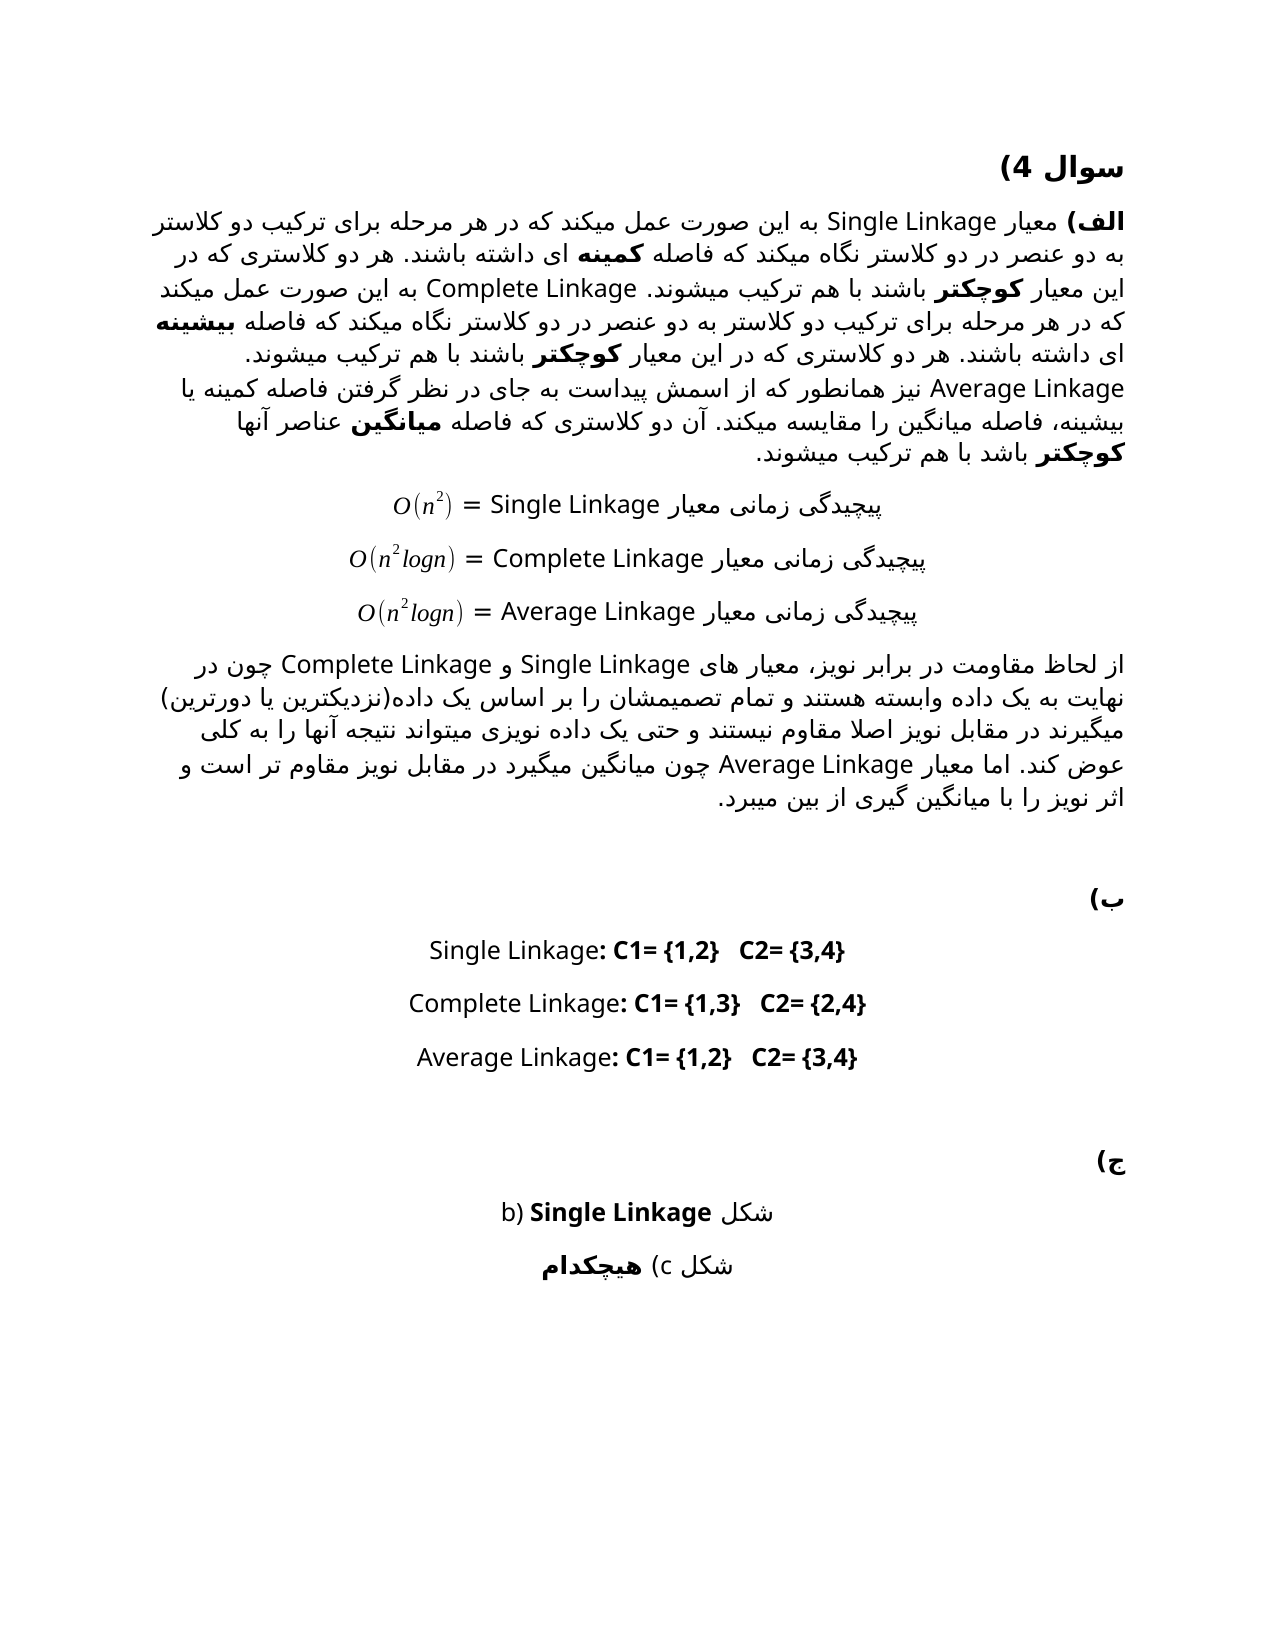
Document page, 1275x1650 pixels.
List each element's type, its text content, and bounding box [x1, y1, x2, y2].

subtitle سوال 4) [150, 150, 1125, 184]
text پیچیدگی زمانی معیار Single Linkage = [150, 487, 1125, 521]
text پیچیدگی زمانی معیار Complete Linkage = [150, 540, 1125, 574]
text Average Linkage: C1= {1,2} C2= {3,4} [150, 1039, 1125, 1073]
text شکل b) Single Linkage [150, 1194, 1125, 1228]
text از لحاظ مقاومت در برابر نویز، معیار های Single Linkage و Complete Linkage چون در نهایت به یک داده وابسته هستند و تمام تصمیمشان را بر اساس یک داده(نزدیکترین یا دورترین) میگیرند در مقابل نویز اصلا مقاوم نیستند و حتی یک داده نویزی میتواند نتیجه آنها را به کلی عوض کند. اما معیار Average Linkage چون میانگین میگیرد در مقابل نویز مقاوم تر است و اثر نویز را با میانگین گیری از بین میبرد. [150, 647, 1125, 812]
text ب) [150, 884, 1125, 913]
text Single Linkage: C1= {1,2} C2= {3,4} [150, 932, 1125, 966]
text پیچیدگی زمانی معیار Average Linkage = [150, 594, 1125, 628]
text ج) [150, 1146, 1125, 1175]
text Complete Linkage: C1= {1,3} C2= {2,4} [150, 986, 1125, 1020]
text شکل c) هیچکدام [150, 1248, 1125, 1282]
text الف) معیار Single Linkage به این صورت عمل میکند که در هر مرحله برای ترکیب دو کلاستر به دو عنصر در دو کلاستر نگاه میکند که فاصله کمینه ای داشته باشند. هر دو کلاستری که در این معیار کوچکتر باشند با هم ترکیب میشوند. Complete Linkage به این صورت عمل میکند که در هر مرحله برای ترکیب دو کلاستر به دو عنصر در دو کلاستر نگاه میکند که فاصله بیشینه ای داشته باشند. هر دو کلاستری که در این معیار کوچکتر باشند با هم ترکیب میشوند. Average Linkage نیز همانطور که از اسمش پیداست به جای در نظر گرفتن فاصله کمینه یا بیشینه، فاصله میانگین را مقایسه میکند. آن دو کلاستری که فاصله میانگین عناصر آنها کوچکتر باشد با هم ترکیب میشوند. [150, 203, 1125, 468]
